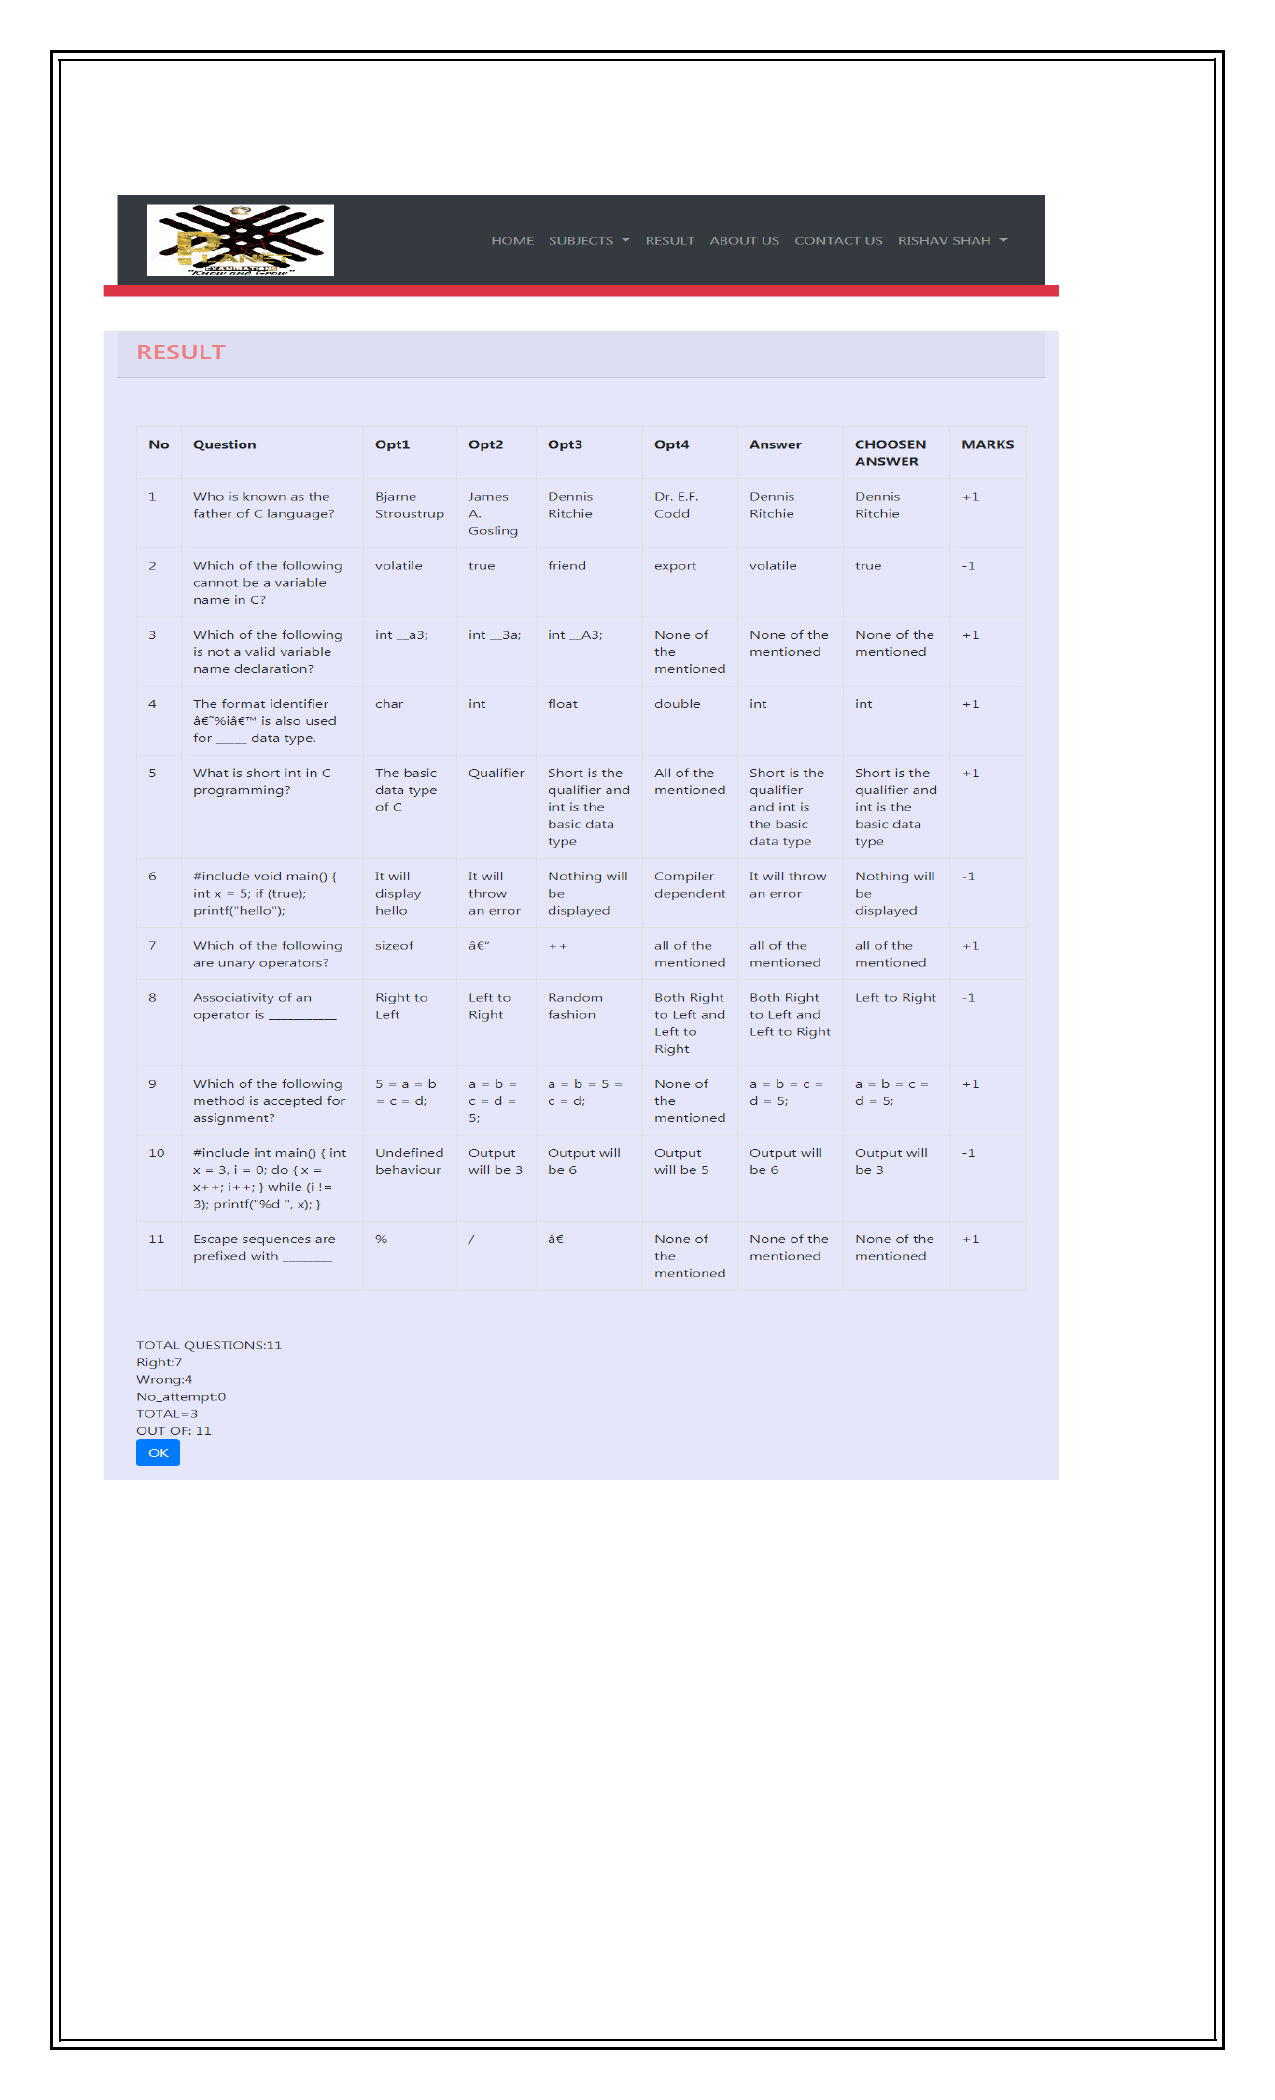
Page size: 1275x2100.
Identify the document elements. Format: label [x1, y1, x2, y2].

picture [103, 195, 1059, 1480]
